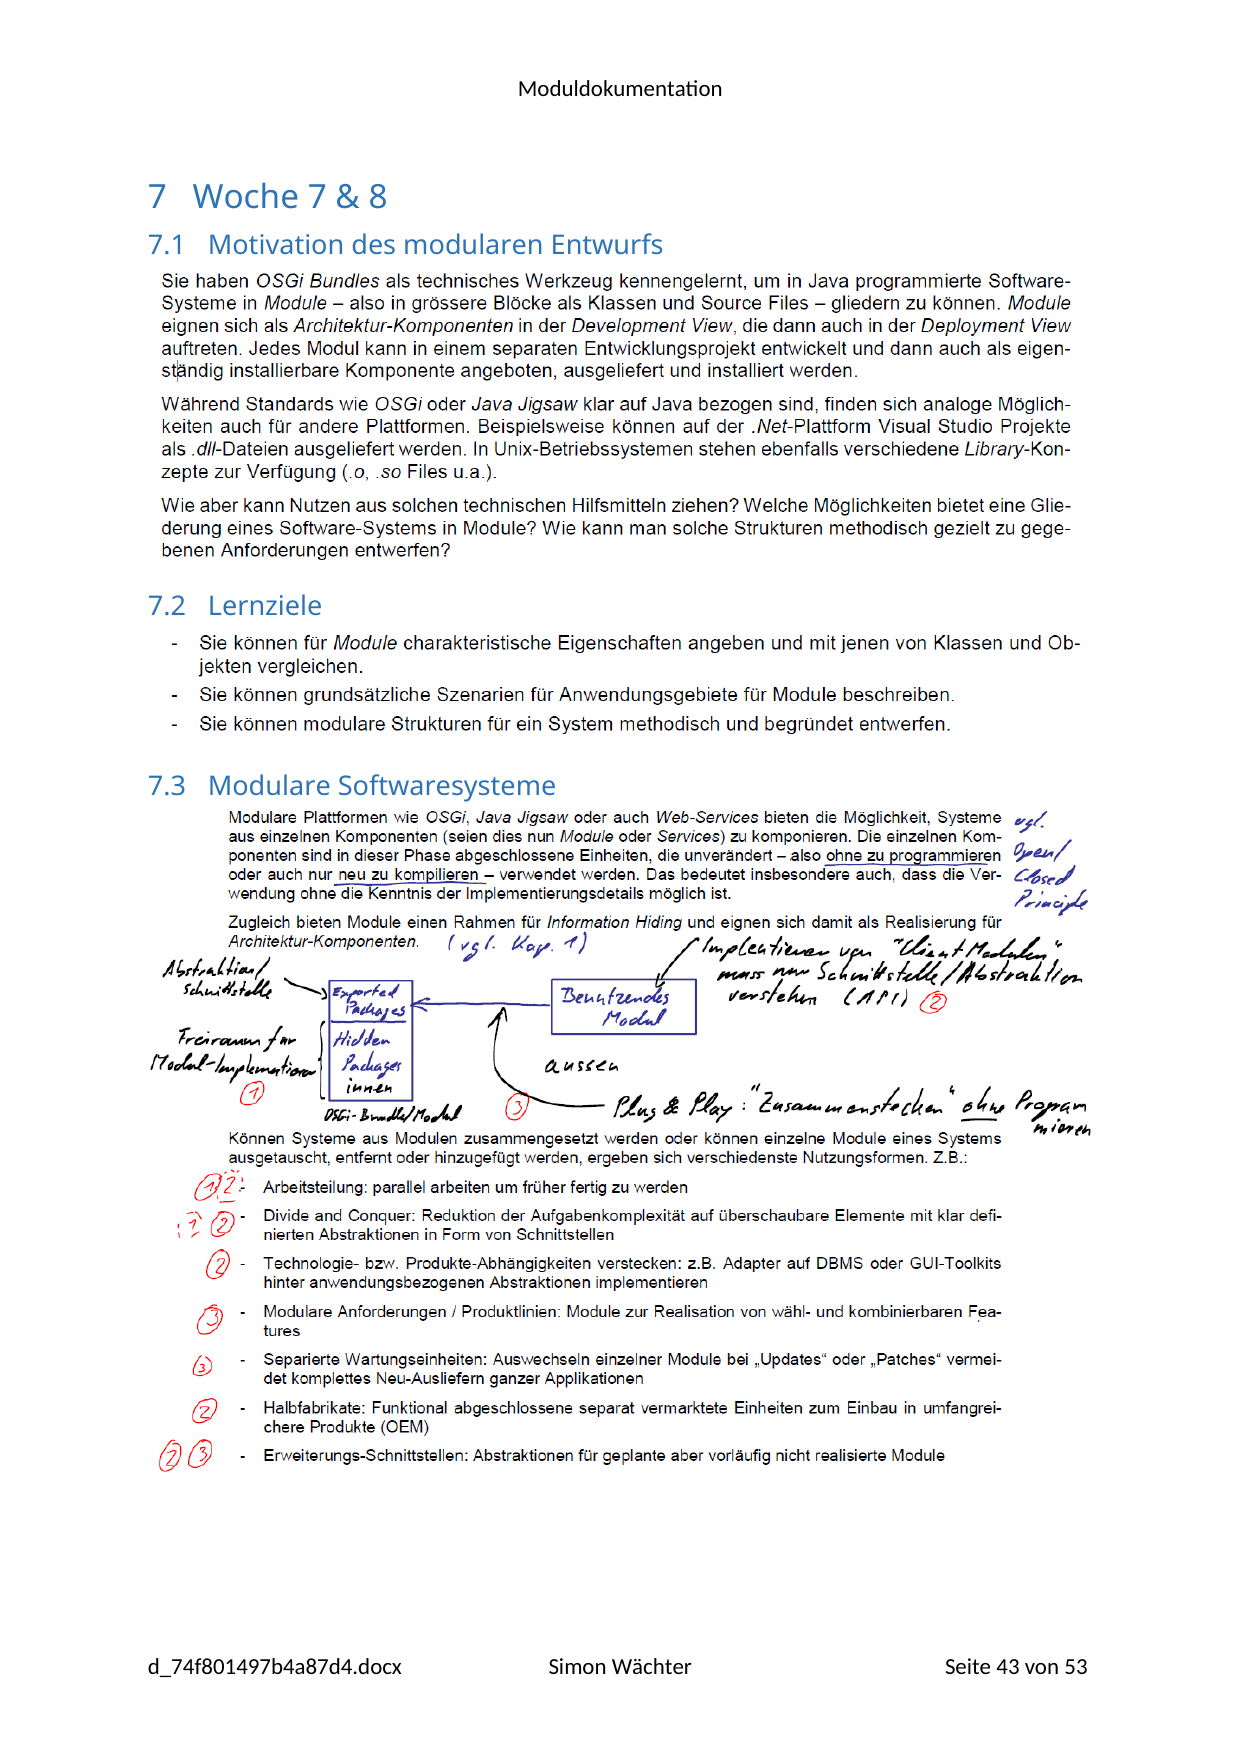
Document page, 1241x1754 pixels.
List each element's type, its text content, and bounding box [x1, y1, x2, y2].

subtitle Woche 7 & 8 [148, 173, 1093, 218]
picture [147, 626, 1093, 748]
picture [147, 806, 1093, 1478]
subtitle Modulare Softwaresysteme [148, 767, 1093, 803]
subtitle Lernziele [148, 587, 1093, 624]
picture [147, 265, 1093, 568]
subtitle Motivation des modularen Entwurfs [148, 226, 1093, 263]
